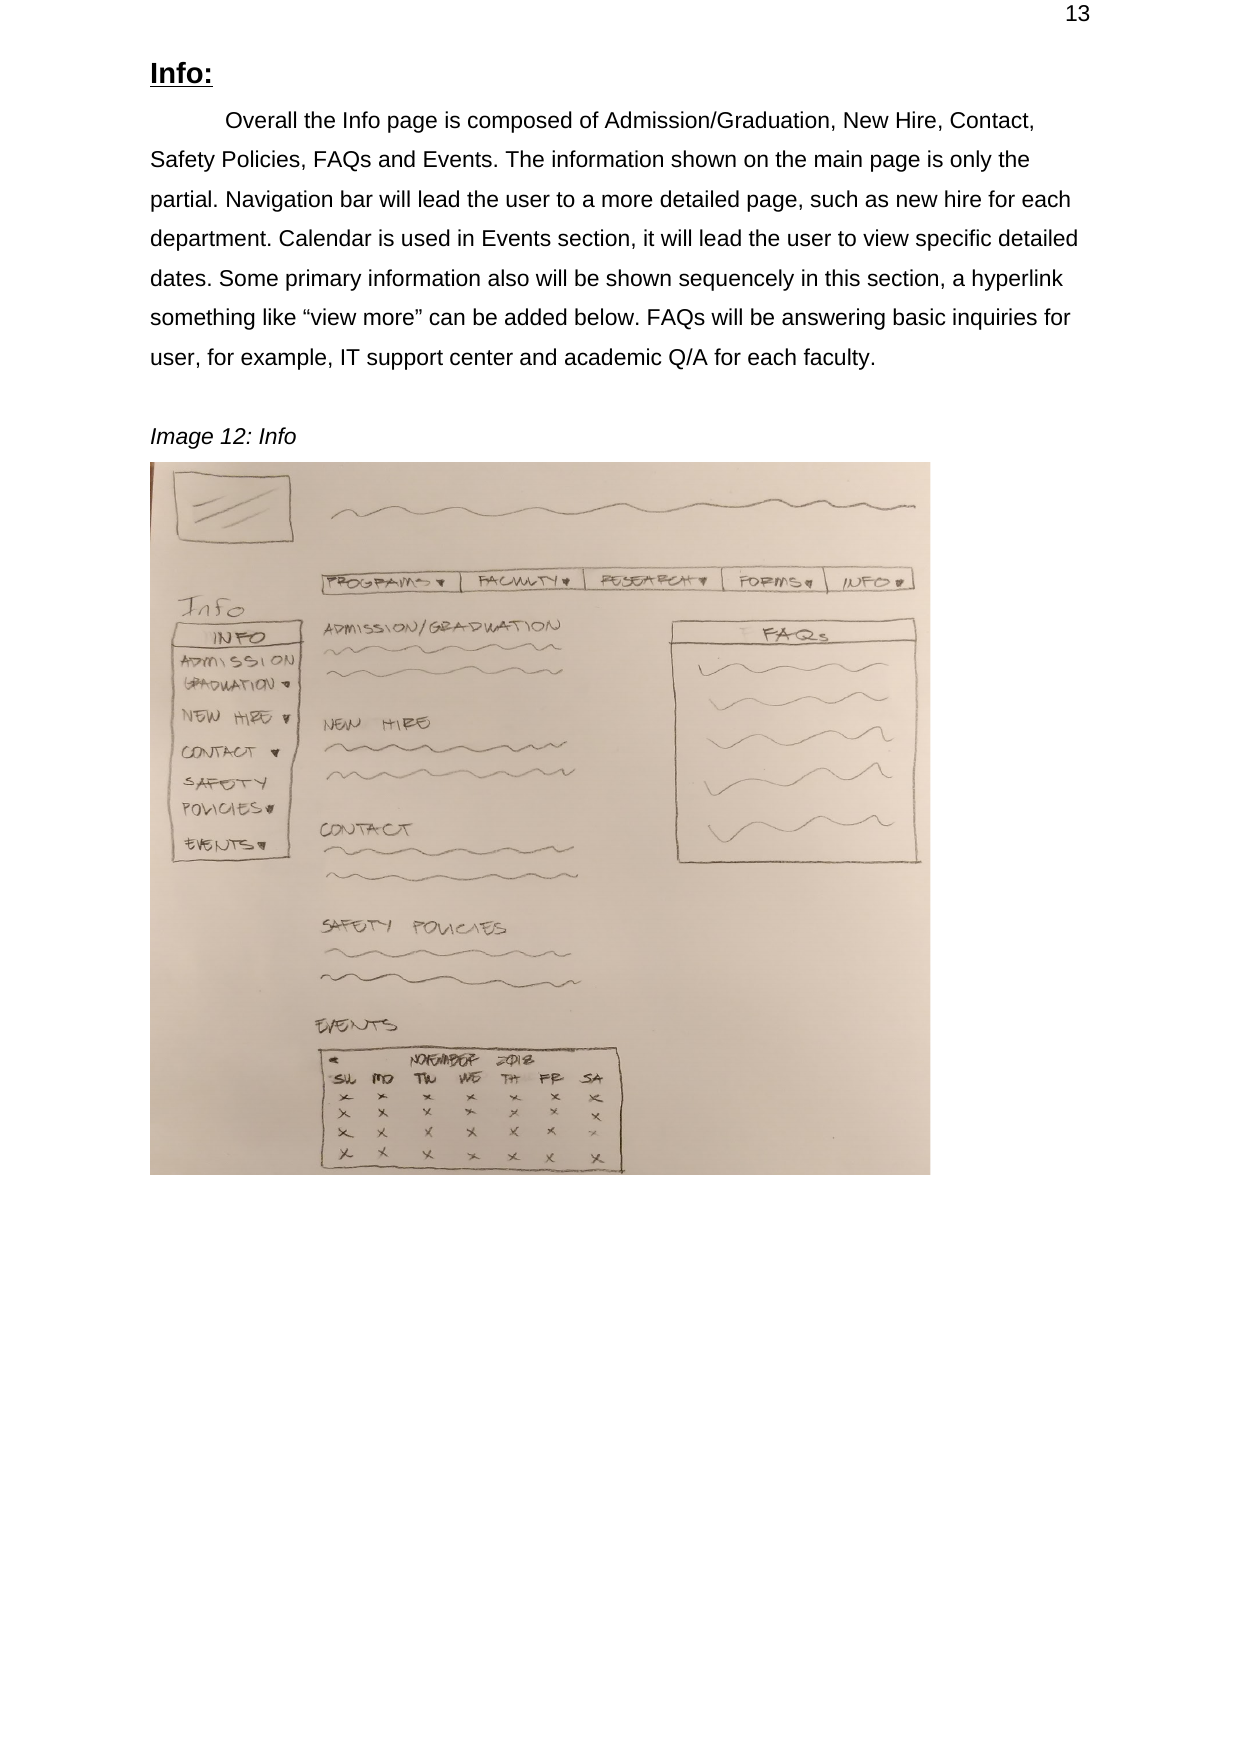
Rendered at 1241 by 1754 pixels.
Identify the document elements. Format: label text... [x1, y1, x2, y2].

text Image 12: Info [150, 423, 1090, 449]
text Overall the Info page is composed of Admission/Graduation, New Hire, Contact, Safety Policies, FAQs and Events. The information shown on the main page is only the partial. Navigation bar will lead the user to a more detailed page, such as new hire for each department. Calendar is used in Events section, it will lead the user to view specific detailed dates. Some primary information also will be shown sequencely in this section, a hyperlink something like “view more” can be added below. FAQs will be answering basic inquiries for user, for example, IT support center and academic Q/A for each faculty. [150, 107, 1090, 370]
text Info: [150, 57, 1090, 90]
picture [150, 462, 931, 1175]
